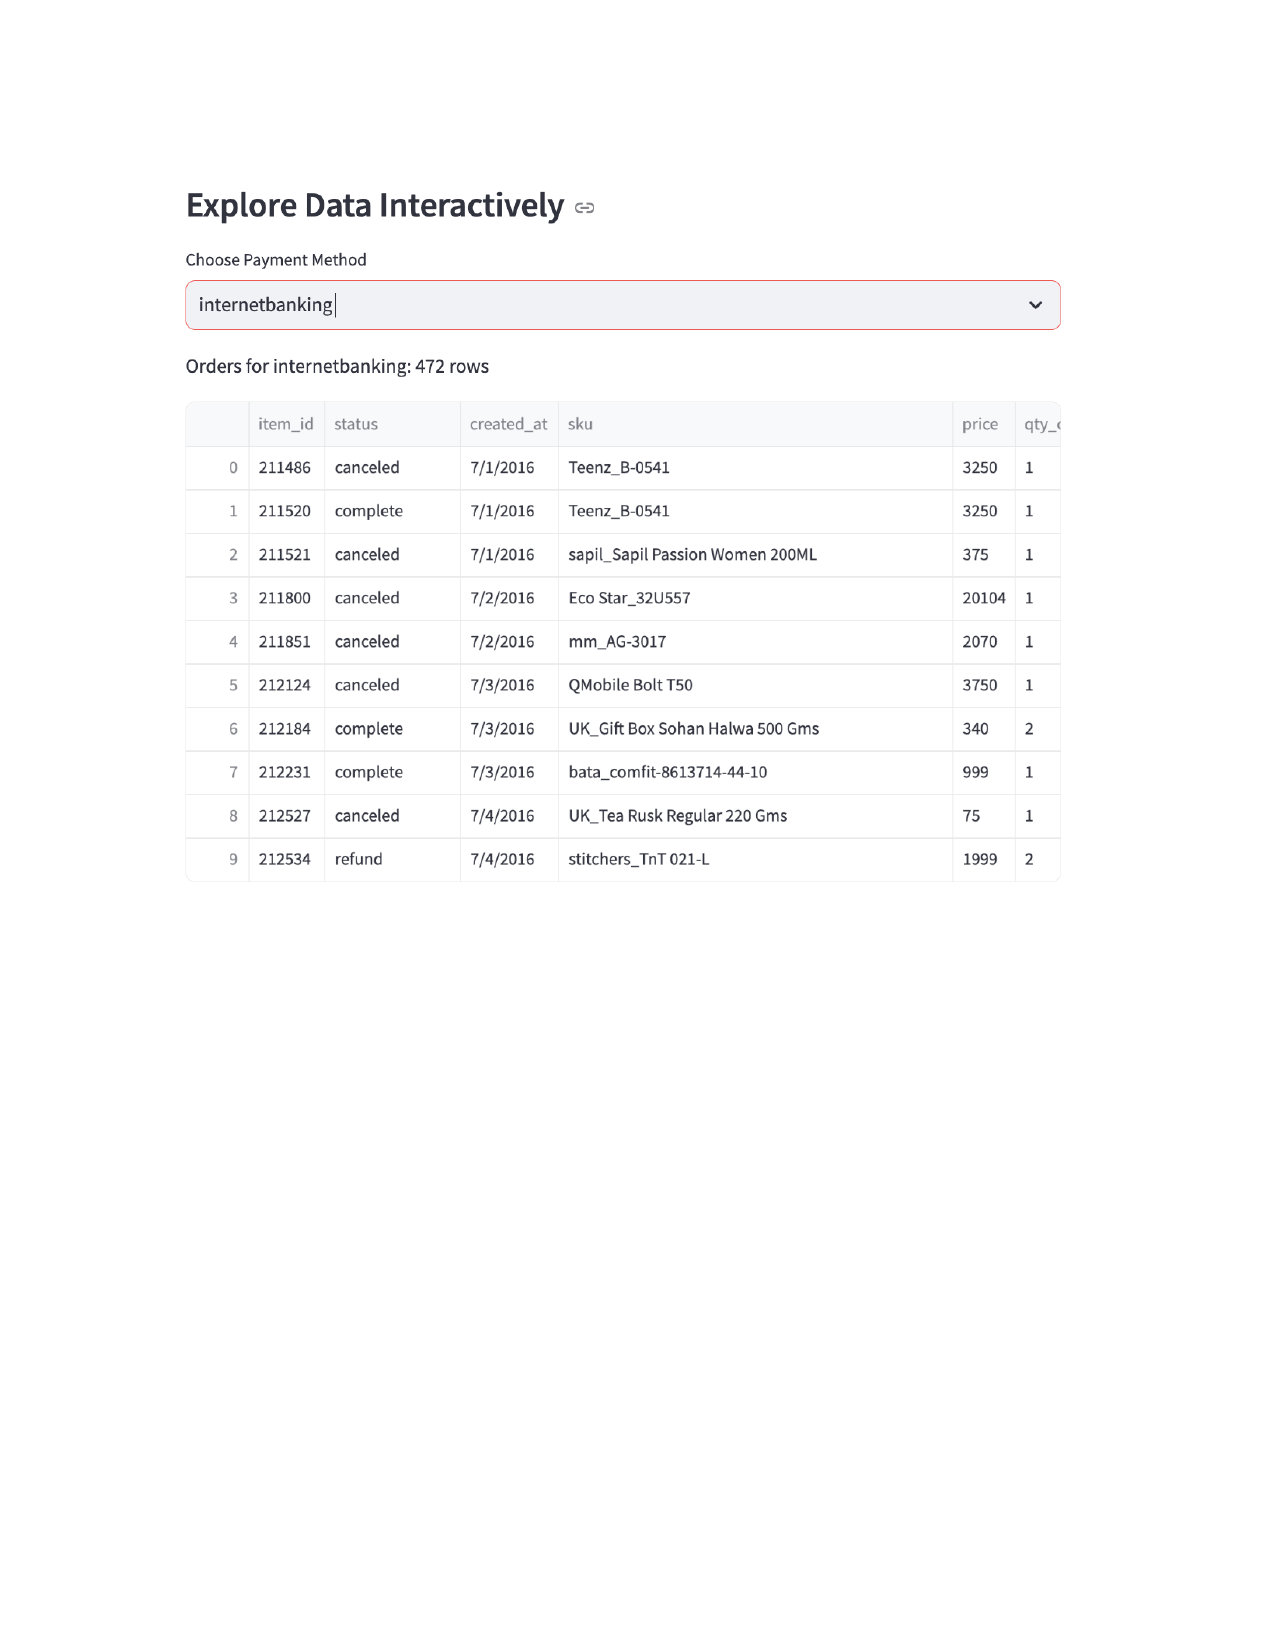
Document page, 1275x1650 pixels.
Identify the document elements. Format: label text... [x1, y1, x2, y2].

text Using Streamlit and PySpark this gives us an advantage to make real time data exploration: [150, 150, 1125, 902]
